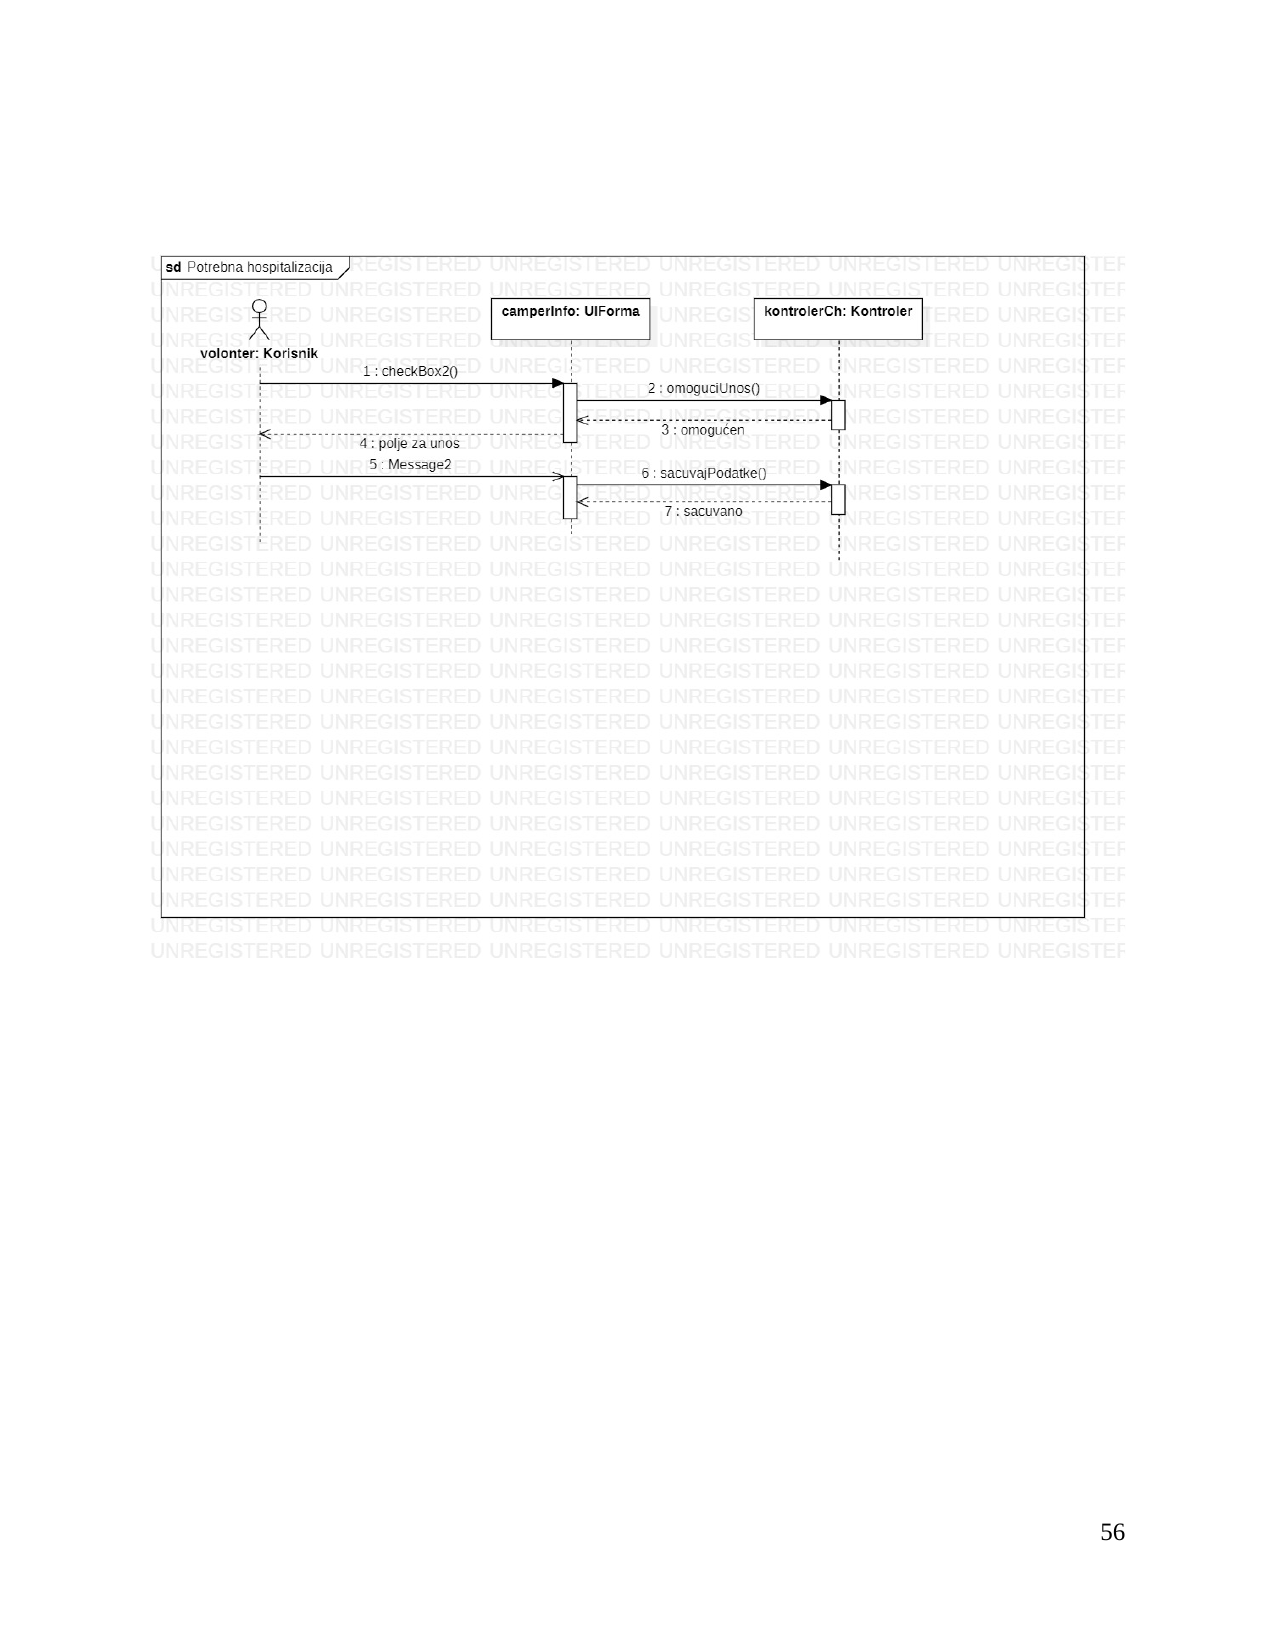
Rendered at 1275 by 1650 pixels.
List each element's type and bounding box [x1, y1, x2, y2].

picture [150, 245, 1125, 959]
